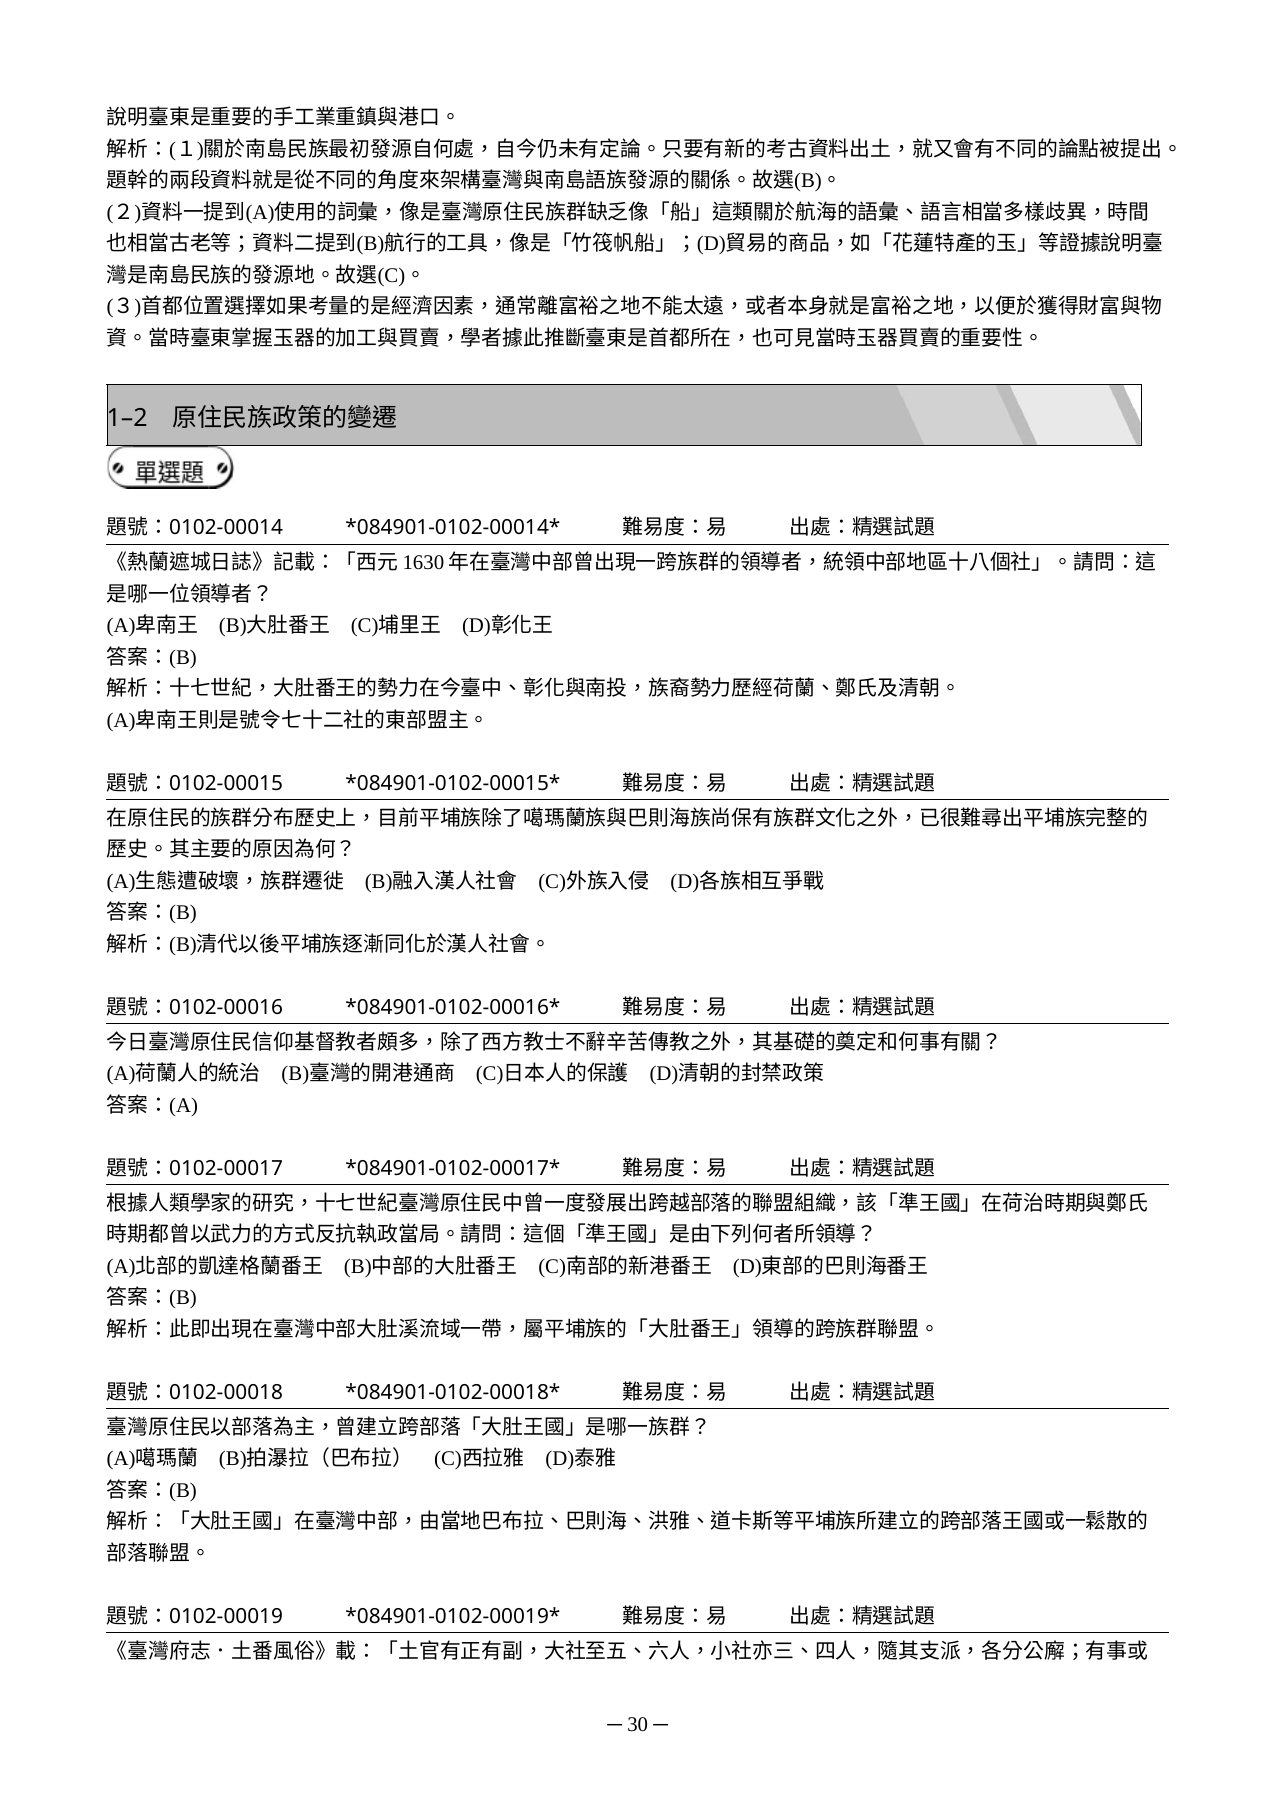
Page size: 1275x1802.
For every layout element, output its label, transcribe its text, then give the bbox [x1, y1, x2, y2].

text 解析：(１)關於南島民族最初發源自何處，自今仍未有定論。只要有新的考古資料出土，就又會有不同的論點被提出。題幹的兩段資料就是從不同的角度來架構臺灣與南島語族發源的關係。故選(B)。 (２)資料一提到(A)使用的詞彙，像是臺灣原住民族群缺乏像「船」這類關於航海的語彙、語言相當多樣歧異，時間也相當古老等；資料二提到(B)航行的工具，像是「竹筏帆船」；(D)貿易的商品，如「花蓮特產的玉」等證據說明臺灣是南島民族的發源地。故選(C)。 (３)首都位置選擇如果考量的是經濟因素，通常離富裕之地不能太遠，或者本身就是富裕之地，以便於獲得財富與物資。當時臺東掌握玉器的加工與買賣，學者據此推斷臺東是首都所在，也可見當時玉器買賣的重要性。 [106, 131, 1169, 352]
text 題號：0102-00015 *084901-0102-00015* 難易度：易 出處：精選試題 [106, 766, 1169, 799]
text 根據人類學家的研究，十七世紀臺灣原住民中曾一度發展出跨越部落的聯盟組織，該「準王國」在荷治時期與鄭氏時期都曾以武力的方式反抗執政當局。請問：這個「準王國」是由下列何者所領導？ (A)北部的凱達格蘭番王 (B)中部的大肚番王 (C)南部的新港番王 (D)東部的巴則海番王 [106, 1185, 1169, 1280]
text 臺灣原住民以部落為主，曾建立跨部落「大肚王國」是哪一族群？ (A)噶瑪蘭 (B)拍瀑拉（巴布拉） (C)西拉雅 (D)泰雅 [106, 1409, 1169, 1472]
text 答案：(B) [106, 639, 1169, 671]
text 解析：(B)清代以後平埔族逐漸同化於漢人社會。 [106, 927, 1169, 958]
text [106, 100, 1169, 131]
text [106, 1633, 1169, 1665]
text 1–2 原住民族政策的變遷 [106, 384, 1169, 447]
text 今日臺灣原住民信仰基督教者頗多，除了西方教士不辭辛苦傳教之外，其基礎的奠定和何事有關？ (A)荷蘭人的統治 (B)臺灣的開港通商 (C)日本人的保護 (D)清朝的封禁政策 [106, 1024, 1169, 1087]
text 在原住民的族群分布歷史上，目前平埔族除了噶瑪蘭族與巴則海族尚保有族群文化之外，已很難尋出平埔族完整的歷史。其主要的原因為何？ (A)生態遭破壞，族群遷徙 (B)融入漢人社會 (C)外族入侵 (D)各族相互爭戰 [106, 800, 1169, 895]
text 題號：0102-00014 *084901-0102-00014* 難易度：易 出處：精選試題 [106, 510, 1169, 544]
text 《熱蘭遮城日誌》記載：「西元1630年在臺灣中部曾出現一跨族群的領導者，統領中部地區十八個社」。請問：這是哪一位領導者？ (A)卑南王 (B)大肚番王 (C)埔里王 (D)彰化王 [106, 545, 1169, 639]
text 解析：十七世紀，大肚番王的勢力在今臺中、彰化與南投，族裔勢力歷經荷蘭、鄭氏及清朝。 (A)卑南王則是號令七十二社的東部盟主。 [106, 671, 1169, 734]
text 答案：(B) [106, 1280, 1169, 1312]
text 題號：0102-00016 *084901-0102-00016* 難易度：易 出處：精選試題 [106, 990, 1169, 1023]
text 答案：(A) [106, 1087, 1169, 1119]
text 答案：(B) [106, 1472, 1169, 1504]
text 題號：0102-00019 *084901-0102-00019* 難易度：易 出處：精選試題 [106, 1599, 1169, 1632]
text 題號：0102-00017 *084901-0102-00017* 難易度：易 出處：精選試題 [106, 1151, 1169, 1184]
text 解析：「大肚王國」在臺灣中部，由當地巴布拉、巴則海、洪雅、道卡斯等平埔族所建立的跨部落王國或一鬆散的部落聯盟。 [106, 1504, 1169, 1567]
text 解析：此即出現在臺灣中部大肚溪流域一帶，屬平埔族的「大肚番王」領導的跨族群聯盟。 [106, 1312, 1169, 1343]
text 答案：(B) [106, 895, 1169, 927]
text 題號：0102-00018 *084901-0102-00018* 難易度：易 出處：精選試題 [106, 1375, 1169, 1408]
